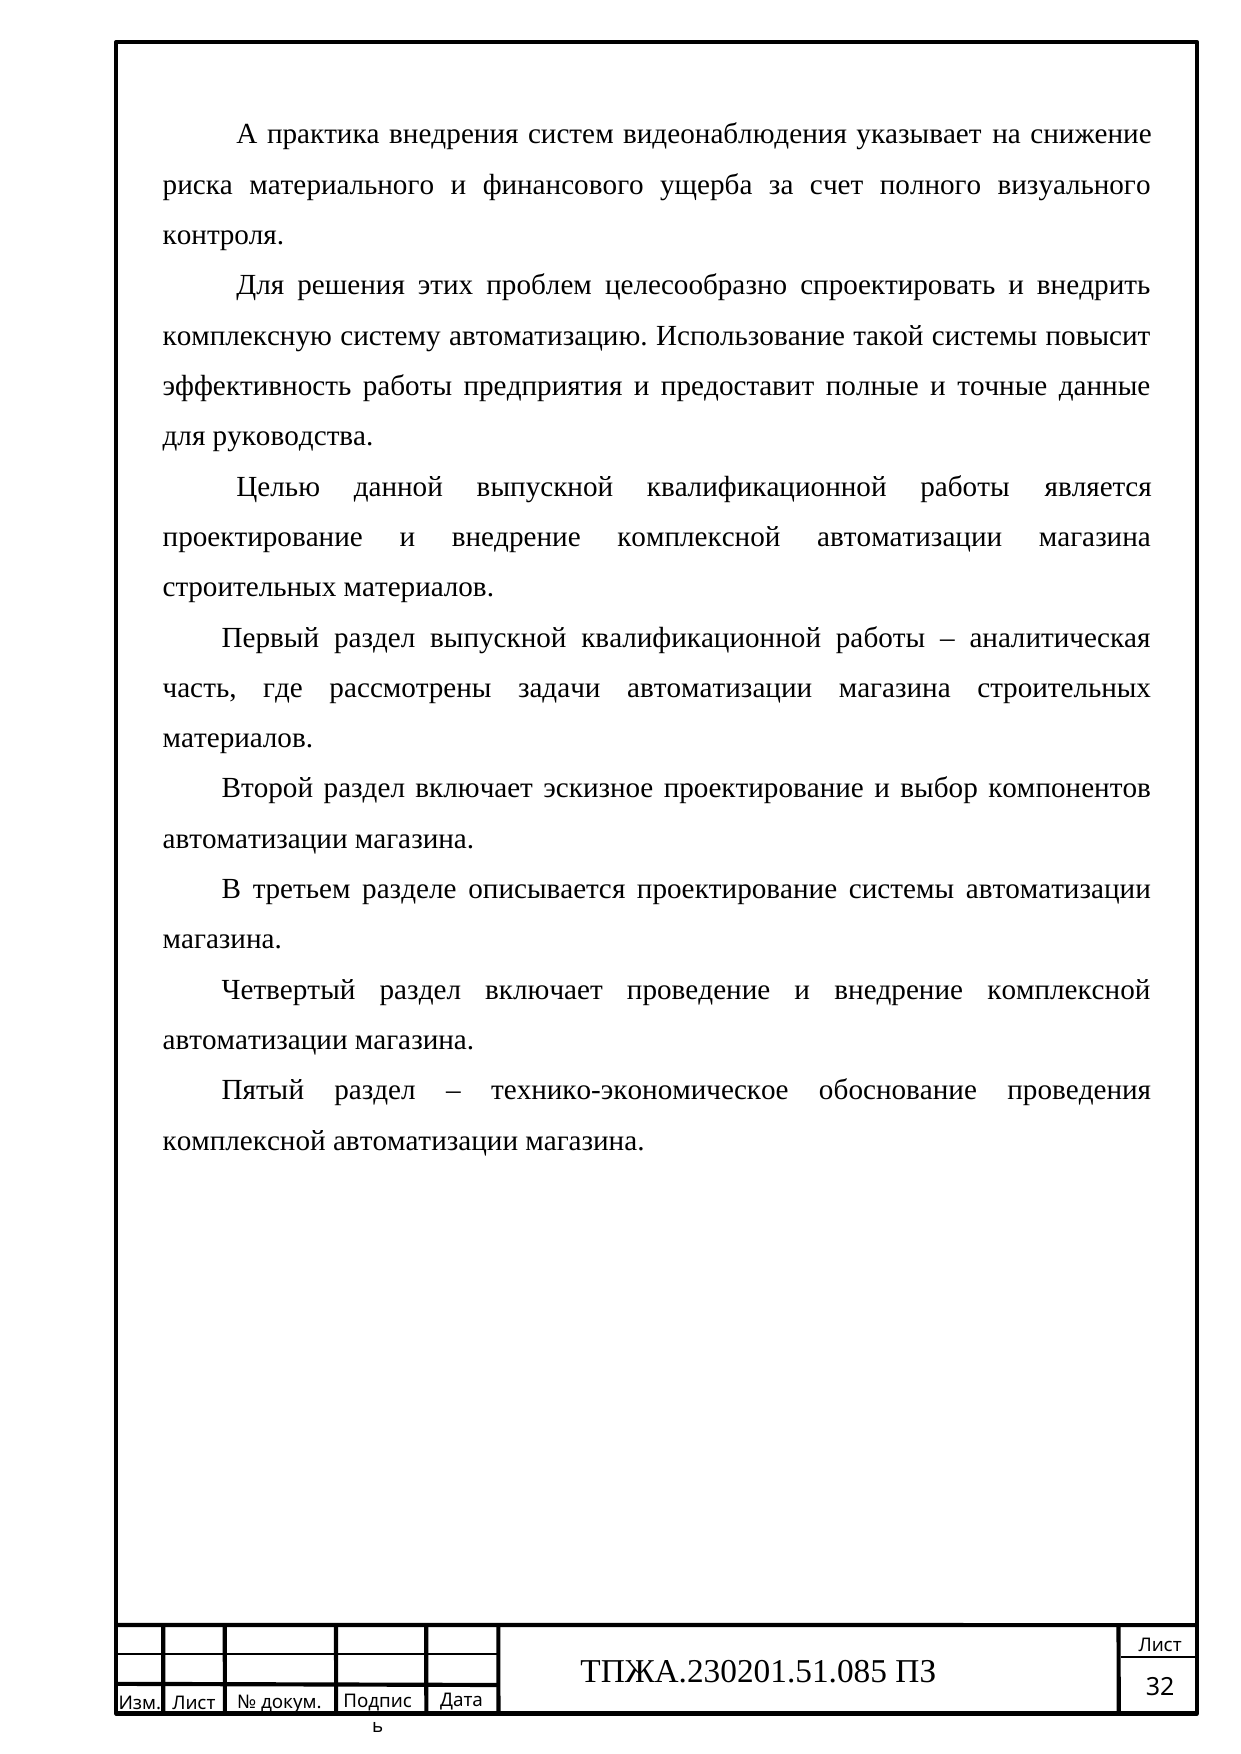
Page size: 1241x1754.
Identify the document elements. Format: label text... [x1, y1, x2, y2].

text А практика внедрения систем видеонаблюдения указывает на снижение риска материального и финансового ущерба за счет полного визуального контроля. [162, 117, 1152, 251]
text Четвертый раздел включает проведение и внедрение комплексной автоматизации магазина. [162, 972, 1152, 1056]
text В третьем разделе описывается проектирование системы автоматизации магазина. [162, 871, 1152, 955]
text Второй раздел включает эскизное проектирование и выбор компонентов автоматизации магазина. [162, 771, 1152, 854]
text Для решения этих проблем целесообразно спроектировать и внедрить комплексную систему автоматизацию. Использование такой системы повысит эффективность работы предприятия и предоставит полные и точные данные для руководства. [162, 267, 1152, 452]
text Целью данной выпускной квалификационной работы является проектирование и внедрение комплексной автоматизации магазина строительных материалов. [162, 469, 1152, 603]
text Первый раздел выпускной квалификационной работы – аналитическая часть, где рассмотрены задачи автоматизации магазина строительных материалов. [162, 620, 1152, 754]
text Пятый раздел – технико-экономическое обоснование проведения комплексной автоматизации магазина. [162, 1072, 1152, 1156]
